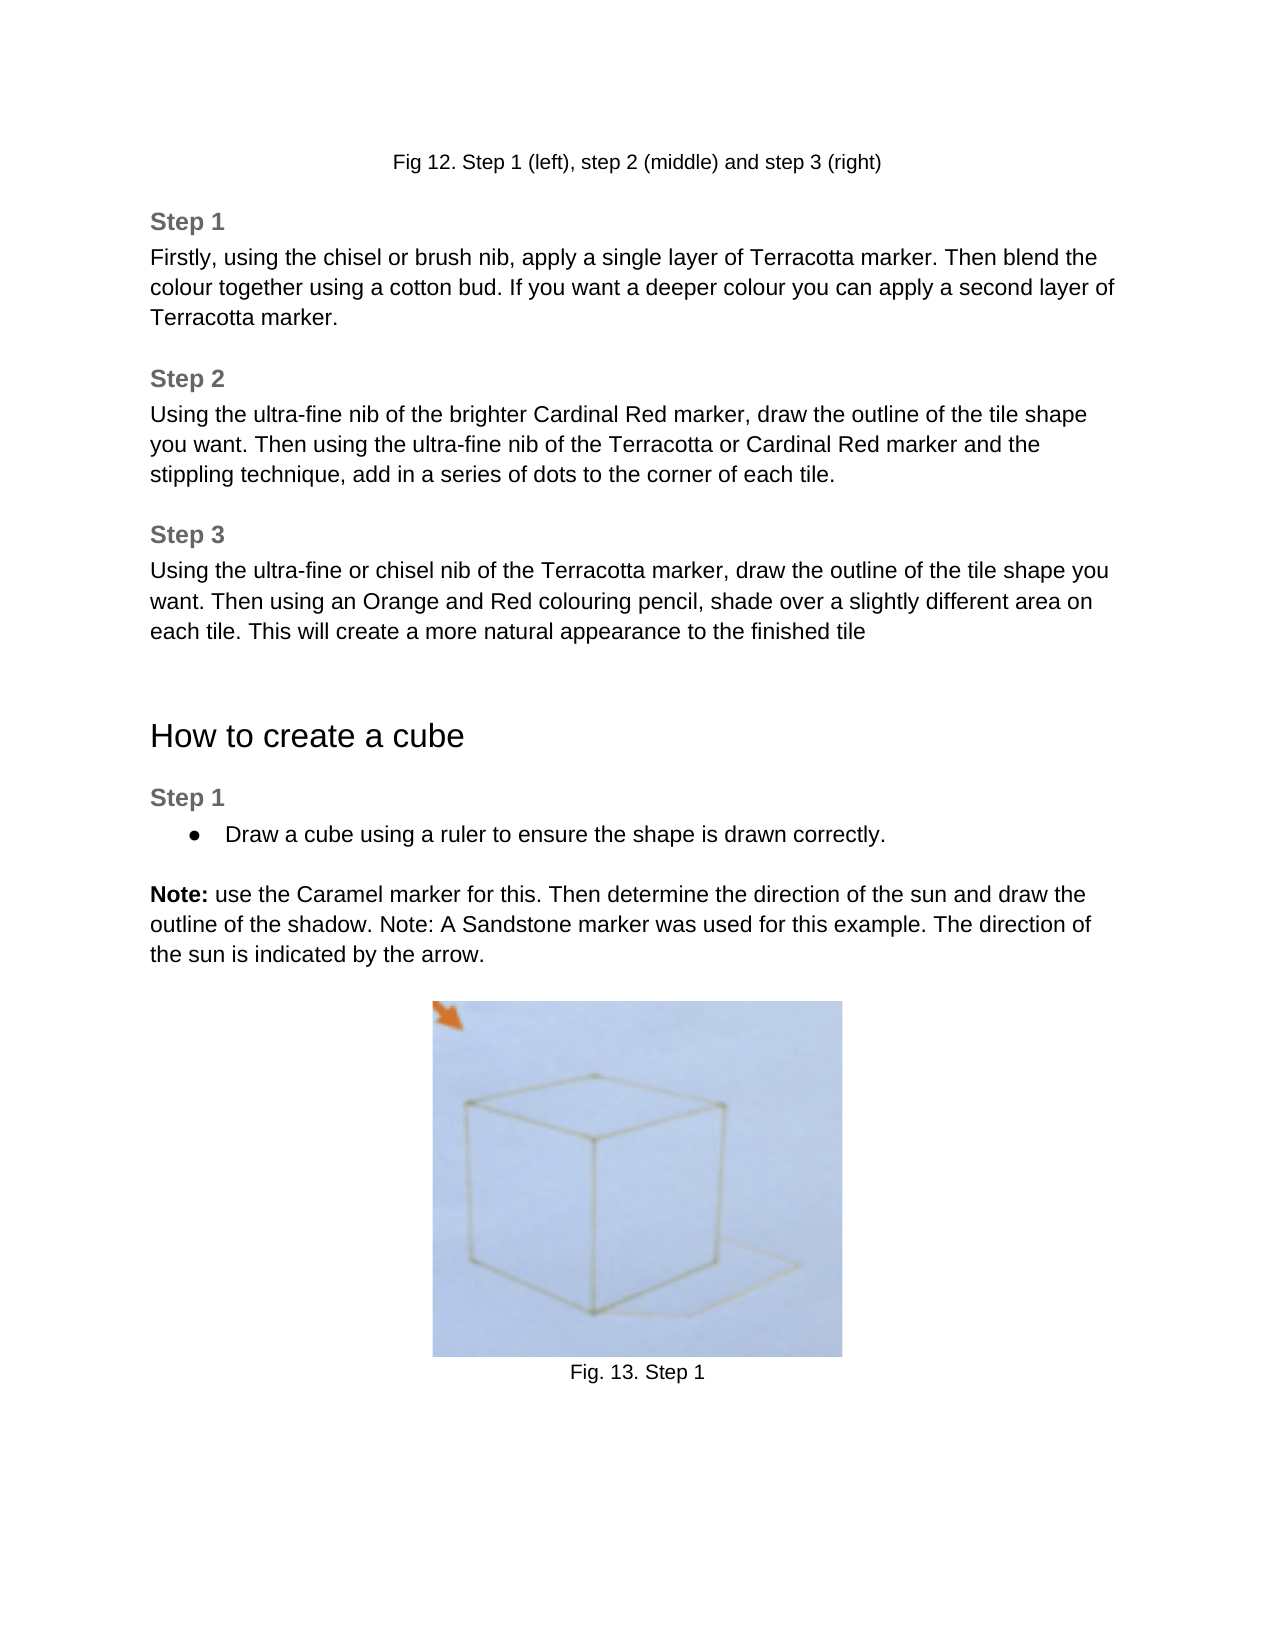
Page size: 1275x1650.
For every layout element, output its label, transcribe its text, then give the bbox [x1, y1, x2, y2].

picture [432, 1001, 843, 1357]
subtitle Step 1 [150, 783, 1125, 812]
text Note: use the Caramel marker for this. Then determine the direction of the sun and draw the outline of the shadow. Note: A Sandstone marker was used for this example. The direction of the sun is indicated by the arrow. [150, 881, 1125, 968]
text Fig 12. Step 1 (left), step 2 (middle) and step 3 (right) [150, 150, 1125, 174]
subtitle How to create a cube [150, 716, 1125, 754]
subtitle Step 1 [150, 207, 1125, 235]
text Using the ultra-fine nib of the brighter Cardinal Red marker, draw the outline of the tile shape you want. Then using the ultra-fine nib of the Terracotta or Cardinal Red marker and the stippling technique, add in a series of dots to the corner of each tile. [150, 401, 1125, 487]
text Using the ultra-fine or chisel nib of the Terracotta marker, draw the outline of the tile shape you want. Then using an Orange and Red colouring pencil, shade over a slightly different area on each tile. This will create a more natural appearance to the finished tile [150, 557, 1125, 644]
text Firstly, using the chisel or brush nib, apply a single layer of Terracotta marker. Then blend the colour together using a cotton bud. If you want a deeper colour you can apply a second layer of Terracotta marker. [150, 244, 1125, 331]
subtitle Step 3 [150, 520, 1125, 549]
subtitle Step 2 [150, 363, 1125, 392]
text Fig. 13. Step 1 [150, 1360, 1125, 1384]
list Draw a cube using a ruler to ensure the shape is drawn correctly. [187, 821, 1125, 847]
